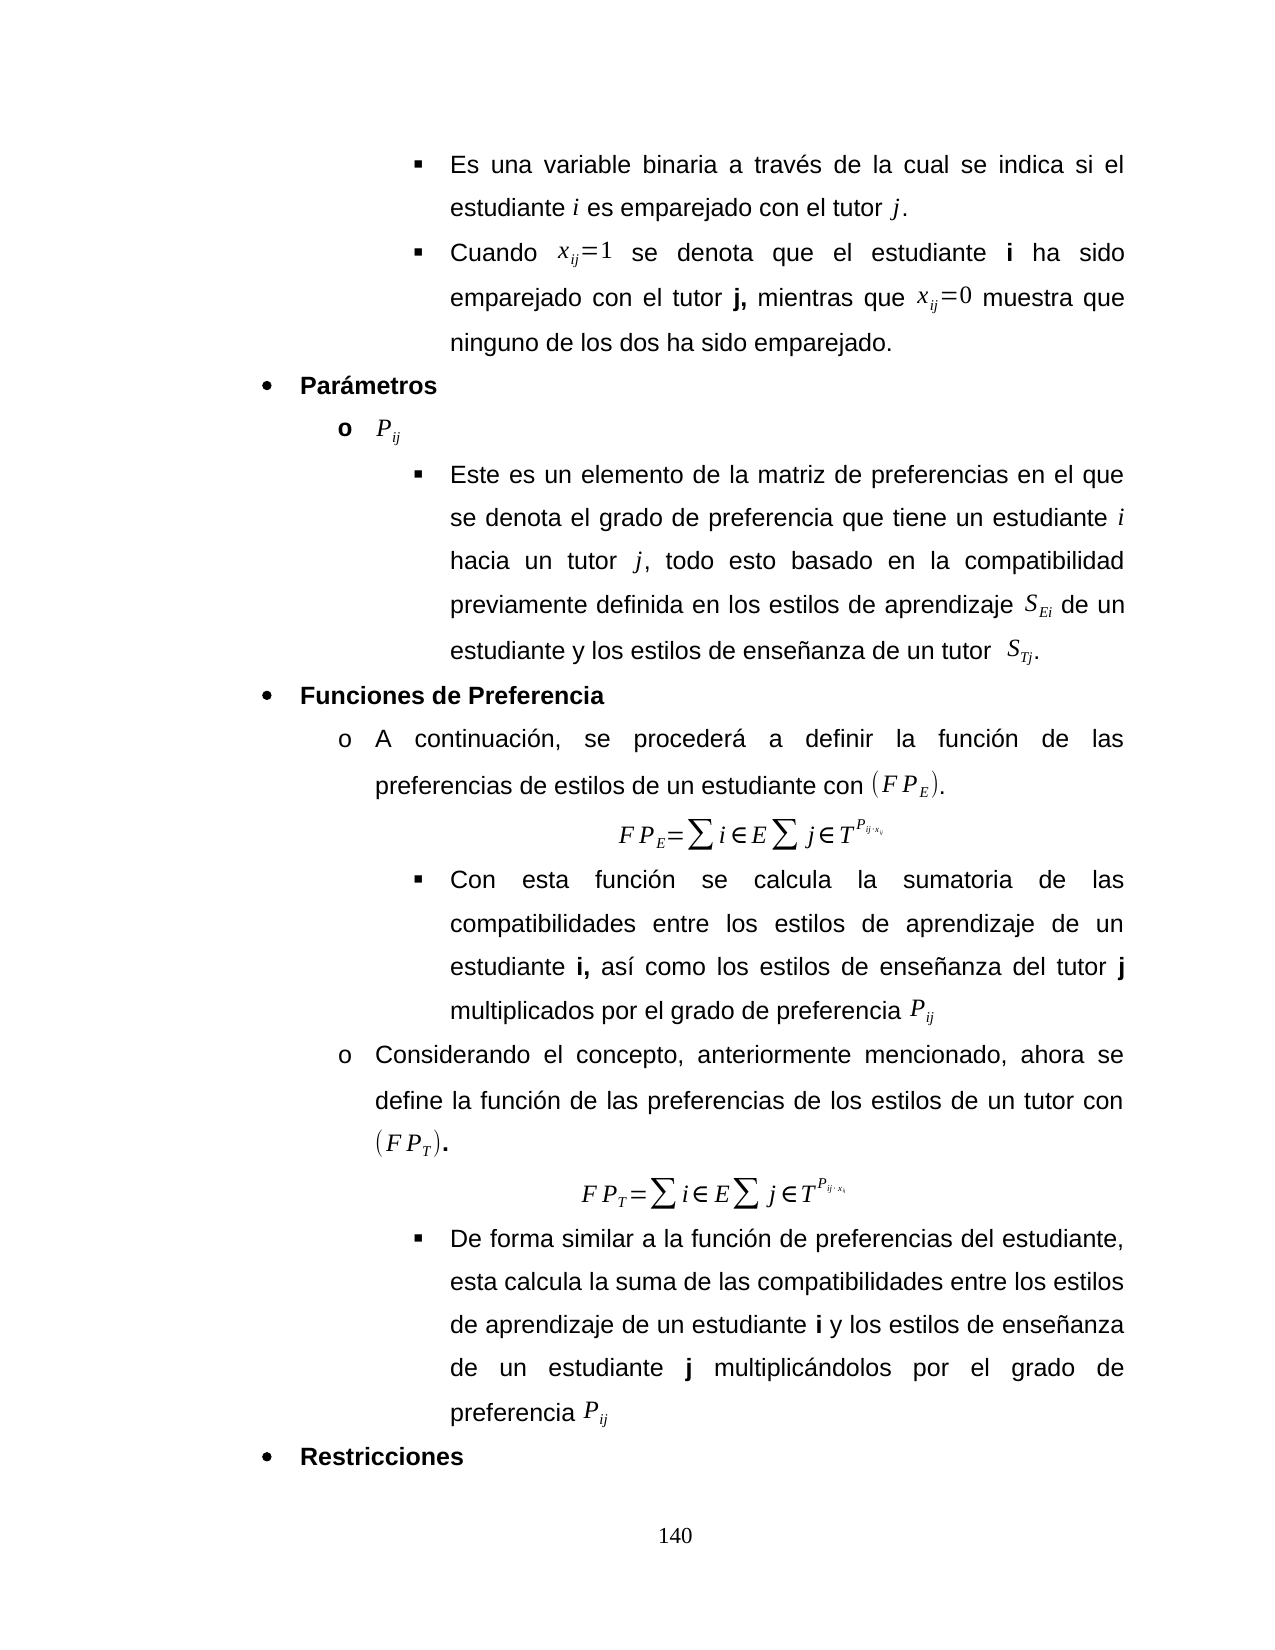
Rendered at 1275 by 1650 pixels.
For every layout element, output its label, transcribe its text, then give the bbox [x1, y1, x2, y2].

list Considerando el concepto, anteriormente mencionado, ahora se define la función de las preferencias de los estilos de un tutor con . [337, 1041, 1125, 1160]
list De forma similar a la función de preferencias del estudiante, esta calcula la suma de las compatibilidades entre los estilos de aprendizaje de un estudiante i y los estilos de enseñanza de un estudiante j multiplicándolos por el grado de preferencia [412, 1224, 1125, 1428]
list A continuación, se procederá a definir la función de las preferencias de estilos de un estudiante con . [337, 724, 1125, 801]
list Con esta función se calcula la sumatoria de las compatibilidades entre los estilos de aprendizaje de un estudiante i, así como los estilos de enseñanza del tutor j multiplicados por el grado de preferencia [412, 865, 1125, 1026]
list Restricciones [262, 1442, 1125, 1471]
list Cuando se denota que el estudiante i ha sido emparejado con el tutor j, mientras que muestra que ninguno de los dos ha sido emparejado. [412, 236, 1125, 357]
list Este es un elemento de la matriz de preferencias en el que se denota el grado de preferencia que tiene un estudiante hacia un tutor , todo esto basado en la compatibilidad previamente definida en los estilos de aprendizaje de un estudiante y los estilos de enseñanza de un tutor . [412, 460, 1125, 666]
list Es una variable binaria a través de la cual se indica si el estudiante es emparejado con el tutor . [412, 150, 1125, 222]
list Funciones de Preferencia [262, 681, 1125, 709]
list Parámetros [262, 371, 1125, 400]
